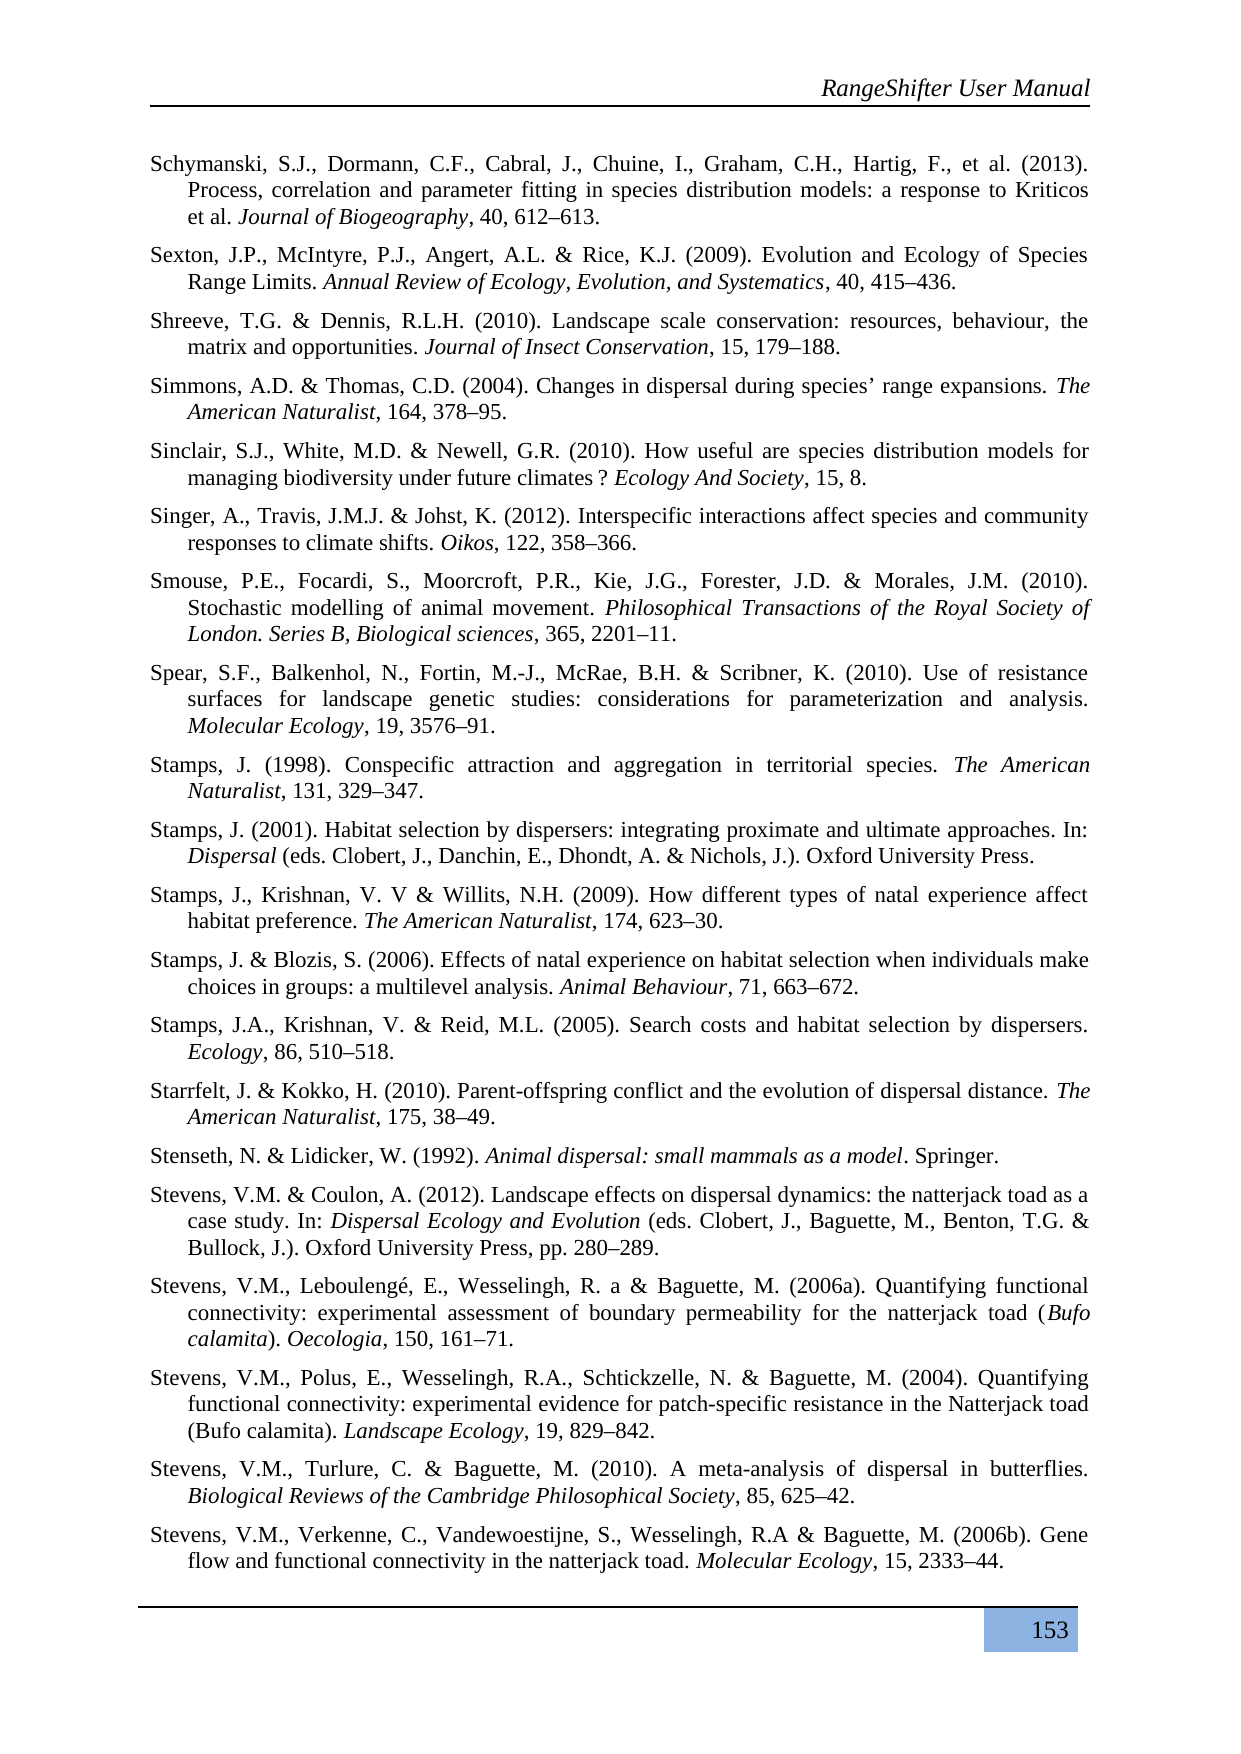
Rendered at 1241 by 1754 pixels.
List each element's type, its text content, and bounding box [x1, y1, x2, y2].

text Schymanski, S.J., Dormann, C.F., Cabral, J., Chuine, I., Graham, C.H., Hartig, F., et al. (2013). Process, correlation and parameter fitting in species distribution models: a response to Kriticos et al. Journal of Biogeography, 40, 612–613. [150, 150, 1090, 229]
text Singer, A., Travis, J.M.J. & Johst, K. (2012). Interspecific interactions affect species and community responses to climate shifts. Oikos, 122, 358–366. [150, 502, 1090, 555]
text Simmons, A.D. & Thomas, C.D. (2004). Changes in dispersal during species’ range expansions. The American Naturalist, 164, 378–95. [150, 372, 1090, 425]
text Stenseth, N. & Lidicker, W. (1992). Animal dispersal: small mammals as a model. Springer. [150, 1142, 1090, 1168]
text Spear, S.F., Balkenhol, N., Fortin, M.-J., McRae, B.H. & Scribner, K. (2010). Use of resistance surfaces for landscape genetic studies: considerations for parameterization and analysis. Molecular Ecology, 19, 3576–91. [150, 659, 1090, 738]
text Stevens, V.M., Verkenne, C., Vandewoestijne, S., Wesselingh, R.A & Baguette, M. (2006b). Gene flow and functional connectivity in the natterjack toad. Molecular Ecology, 15, 2333–44. [150, 1521, 1090, 1573]
text Stamps, J.A., Krishnan, V. & Reid, M.L. (2005). Search costs and habitat selection by dispersers. Ecology, 86, 510–518. [150, 1012, 1090, 1064]
text Starrfelt, J. & Kokko, H. (2010). Parent-offspring conflict and the evolution of dispersal distance. The American Naturalist, 175, 38–49. [150, 1077, 1090, 1129]
text Stevens, V.M., Leboulengé, E., Wesselingh, R. a & Baguette, M. (2006a). Quantifying functional connectivity: experimental assessment of boundary permeability for the natterjack toad (Bufo calamita). Oecologia, 150, 161–71. [150, 1272, 1090, 1351]
text Stevens, V.M., Polus, E., Wesselingh, R.A., Schtickzelle, N. & Baguette, M. (2004). Quantifying functional connectivity: experimental evidence for patch-specific resistance in the Natterjack toad (Bufo calamita). Landscape Ecology, 19, 829–842. [150, 1364, 1090, 1443]
text Stamps, J. & Blozis, S. (2006). Effects of natal experience on habitat selection when individuals make choices in groups: a multilevel analysis. Animal Behaviour, 71, 663–672. [150, 946, 1090, 999]
text Smouse, P.E., Focardi, S., Moorcroft, P.R., Kie, J.G., Forester, J.D. & Morales, J.M. (2010). Stochastic modelling of animal movement. Philosophical Transactions of the Royal Society of London. Series B, Biological sciences, 365, 2201–11. [150, 568, 1090, 647]
text Stamps, J., Krishnan, V. V & Willits, N.H. (2009). How different types of natal experience affect habitat preference. The American Naturalist, 174, 623–30. [150, 881, 1090, 934]
text Stevens, V.M. & Coulon, A. (2012). Landscape effects on dispersal dynamics: the natterjack toad as a case study. In: Dispersal Ecology and Evolution (eds. Clobert, J., Baguette, M., Benton, T.G. & Bullock, J.). Oxford University Press, pp. 280–289. [150, 1181, 1090, 1260]
text Sexton, J.P., McIntyre, P.J., Angert, A.L. & Rice, K.J. (2009). Evolution and Ecology of Species Range Limits. Annual Review of Ecology, Evolution, and Systematics, 40, 415–436. [150, 242, 1090, 294]
text Shreeve, T.G. & Dennis, R.L.H. (2010). Landscape scale conservation: resources, behaviour, the matrix and opportunities. Journal of Insect Conservation, 15, 179–188. [150, 307, 1090, 359]
text Stamps, J. (1998). Conspecific attraction and aggregation in territorial species. The American Naturalist, 131, 329–347. [150, 751, 1090, 803]
text Stamps, J. (2001). Habitat selection by dispersers: integrating proximate and ultimate approaches. In: Dispersal (eds. Clobert, J., Danchin, E., Dhondt, A. & Nichols, J.). Oxford University Press. [150, 816, 1090, 869]
text Sinclair, S.J., White, M.D. & Newell, G.R. (2010). How useful are species distribution models for managing biodiversity under future climates ? Ecology And Society, 15, 8. [150, 437, 1090, 490]
text Stevens, V.M., Turlure, C. & Baguette, M. (2010). A meta-analysis of dispersal in butterflies. Biological Reviews of the Cambridge Philosophical Society, 85, 625–42. [150, 1456, 1090, 1508]
